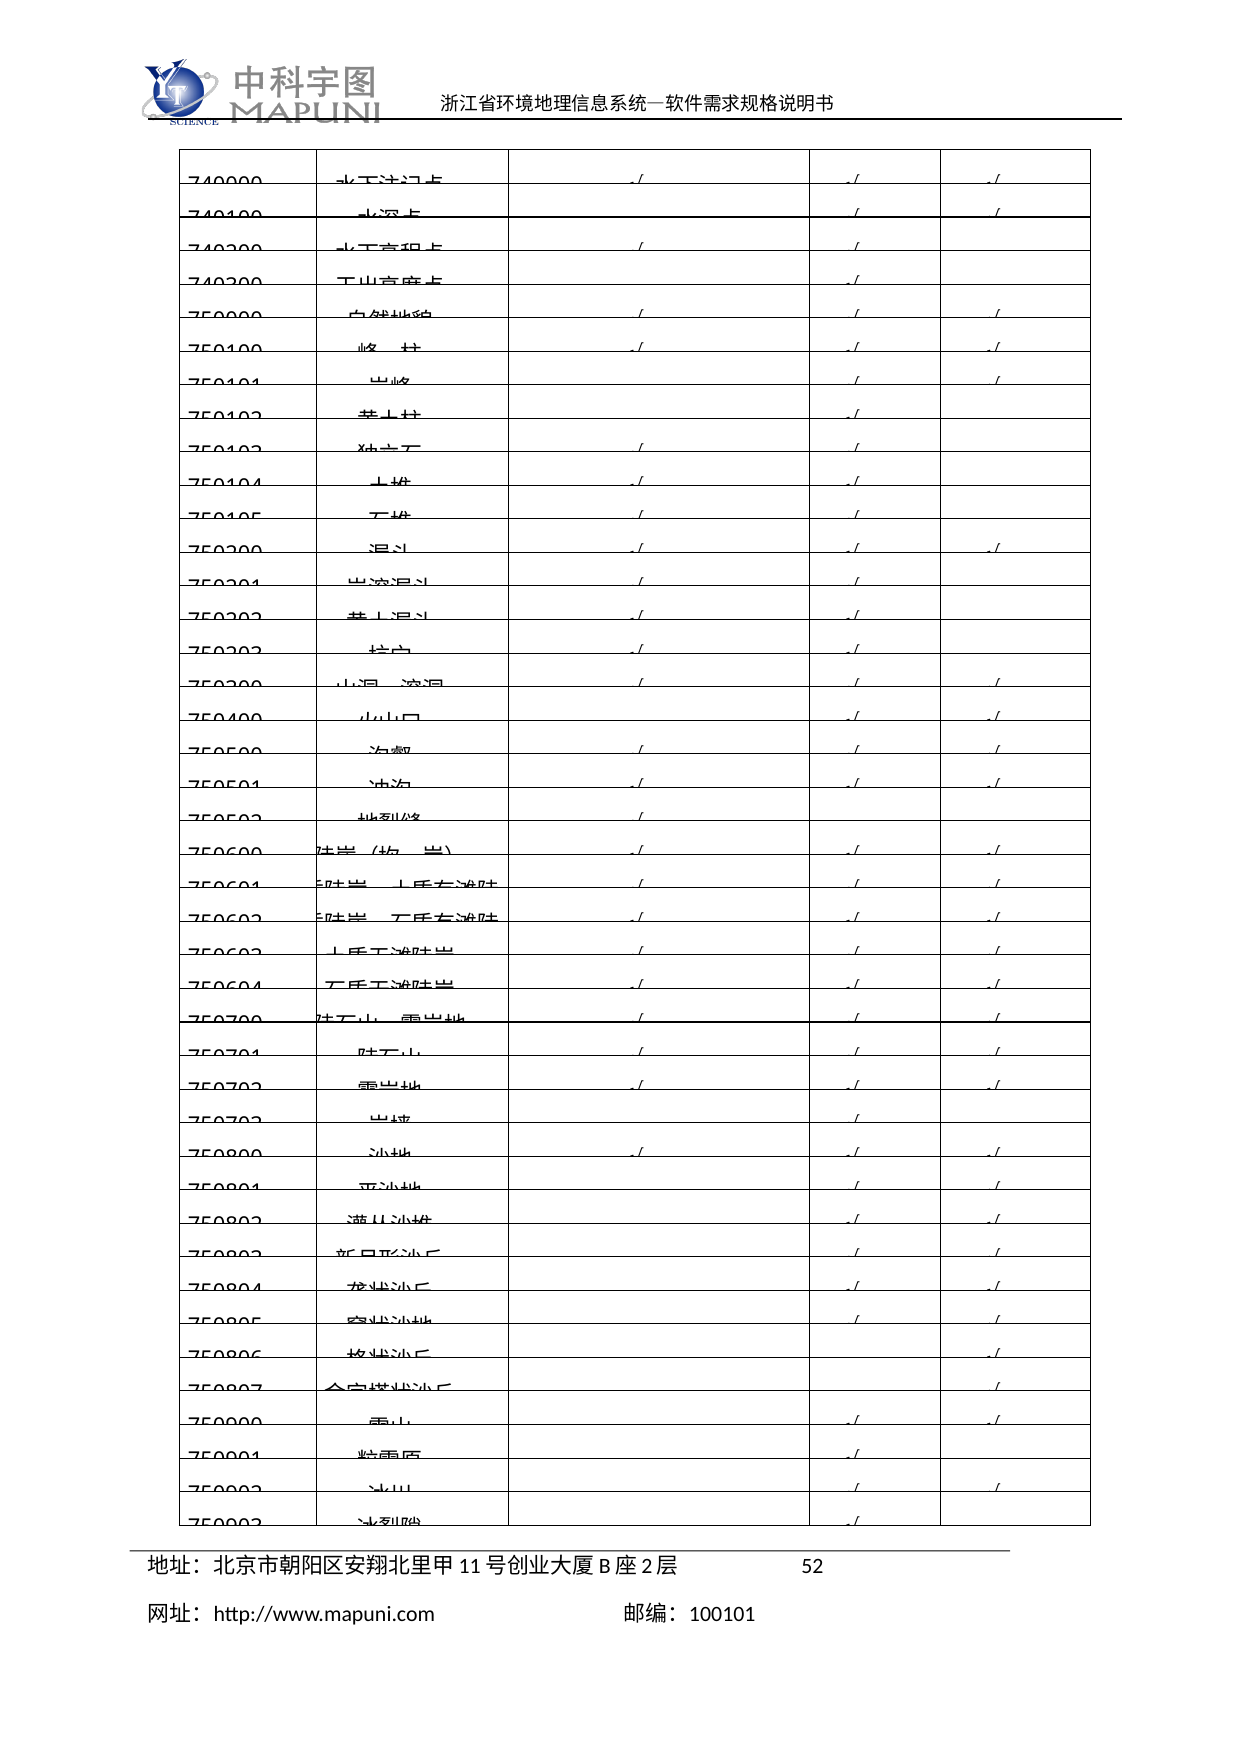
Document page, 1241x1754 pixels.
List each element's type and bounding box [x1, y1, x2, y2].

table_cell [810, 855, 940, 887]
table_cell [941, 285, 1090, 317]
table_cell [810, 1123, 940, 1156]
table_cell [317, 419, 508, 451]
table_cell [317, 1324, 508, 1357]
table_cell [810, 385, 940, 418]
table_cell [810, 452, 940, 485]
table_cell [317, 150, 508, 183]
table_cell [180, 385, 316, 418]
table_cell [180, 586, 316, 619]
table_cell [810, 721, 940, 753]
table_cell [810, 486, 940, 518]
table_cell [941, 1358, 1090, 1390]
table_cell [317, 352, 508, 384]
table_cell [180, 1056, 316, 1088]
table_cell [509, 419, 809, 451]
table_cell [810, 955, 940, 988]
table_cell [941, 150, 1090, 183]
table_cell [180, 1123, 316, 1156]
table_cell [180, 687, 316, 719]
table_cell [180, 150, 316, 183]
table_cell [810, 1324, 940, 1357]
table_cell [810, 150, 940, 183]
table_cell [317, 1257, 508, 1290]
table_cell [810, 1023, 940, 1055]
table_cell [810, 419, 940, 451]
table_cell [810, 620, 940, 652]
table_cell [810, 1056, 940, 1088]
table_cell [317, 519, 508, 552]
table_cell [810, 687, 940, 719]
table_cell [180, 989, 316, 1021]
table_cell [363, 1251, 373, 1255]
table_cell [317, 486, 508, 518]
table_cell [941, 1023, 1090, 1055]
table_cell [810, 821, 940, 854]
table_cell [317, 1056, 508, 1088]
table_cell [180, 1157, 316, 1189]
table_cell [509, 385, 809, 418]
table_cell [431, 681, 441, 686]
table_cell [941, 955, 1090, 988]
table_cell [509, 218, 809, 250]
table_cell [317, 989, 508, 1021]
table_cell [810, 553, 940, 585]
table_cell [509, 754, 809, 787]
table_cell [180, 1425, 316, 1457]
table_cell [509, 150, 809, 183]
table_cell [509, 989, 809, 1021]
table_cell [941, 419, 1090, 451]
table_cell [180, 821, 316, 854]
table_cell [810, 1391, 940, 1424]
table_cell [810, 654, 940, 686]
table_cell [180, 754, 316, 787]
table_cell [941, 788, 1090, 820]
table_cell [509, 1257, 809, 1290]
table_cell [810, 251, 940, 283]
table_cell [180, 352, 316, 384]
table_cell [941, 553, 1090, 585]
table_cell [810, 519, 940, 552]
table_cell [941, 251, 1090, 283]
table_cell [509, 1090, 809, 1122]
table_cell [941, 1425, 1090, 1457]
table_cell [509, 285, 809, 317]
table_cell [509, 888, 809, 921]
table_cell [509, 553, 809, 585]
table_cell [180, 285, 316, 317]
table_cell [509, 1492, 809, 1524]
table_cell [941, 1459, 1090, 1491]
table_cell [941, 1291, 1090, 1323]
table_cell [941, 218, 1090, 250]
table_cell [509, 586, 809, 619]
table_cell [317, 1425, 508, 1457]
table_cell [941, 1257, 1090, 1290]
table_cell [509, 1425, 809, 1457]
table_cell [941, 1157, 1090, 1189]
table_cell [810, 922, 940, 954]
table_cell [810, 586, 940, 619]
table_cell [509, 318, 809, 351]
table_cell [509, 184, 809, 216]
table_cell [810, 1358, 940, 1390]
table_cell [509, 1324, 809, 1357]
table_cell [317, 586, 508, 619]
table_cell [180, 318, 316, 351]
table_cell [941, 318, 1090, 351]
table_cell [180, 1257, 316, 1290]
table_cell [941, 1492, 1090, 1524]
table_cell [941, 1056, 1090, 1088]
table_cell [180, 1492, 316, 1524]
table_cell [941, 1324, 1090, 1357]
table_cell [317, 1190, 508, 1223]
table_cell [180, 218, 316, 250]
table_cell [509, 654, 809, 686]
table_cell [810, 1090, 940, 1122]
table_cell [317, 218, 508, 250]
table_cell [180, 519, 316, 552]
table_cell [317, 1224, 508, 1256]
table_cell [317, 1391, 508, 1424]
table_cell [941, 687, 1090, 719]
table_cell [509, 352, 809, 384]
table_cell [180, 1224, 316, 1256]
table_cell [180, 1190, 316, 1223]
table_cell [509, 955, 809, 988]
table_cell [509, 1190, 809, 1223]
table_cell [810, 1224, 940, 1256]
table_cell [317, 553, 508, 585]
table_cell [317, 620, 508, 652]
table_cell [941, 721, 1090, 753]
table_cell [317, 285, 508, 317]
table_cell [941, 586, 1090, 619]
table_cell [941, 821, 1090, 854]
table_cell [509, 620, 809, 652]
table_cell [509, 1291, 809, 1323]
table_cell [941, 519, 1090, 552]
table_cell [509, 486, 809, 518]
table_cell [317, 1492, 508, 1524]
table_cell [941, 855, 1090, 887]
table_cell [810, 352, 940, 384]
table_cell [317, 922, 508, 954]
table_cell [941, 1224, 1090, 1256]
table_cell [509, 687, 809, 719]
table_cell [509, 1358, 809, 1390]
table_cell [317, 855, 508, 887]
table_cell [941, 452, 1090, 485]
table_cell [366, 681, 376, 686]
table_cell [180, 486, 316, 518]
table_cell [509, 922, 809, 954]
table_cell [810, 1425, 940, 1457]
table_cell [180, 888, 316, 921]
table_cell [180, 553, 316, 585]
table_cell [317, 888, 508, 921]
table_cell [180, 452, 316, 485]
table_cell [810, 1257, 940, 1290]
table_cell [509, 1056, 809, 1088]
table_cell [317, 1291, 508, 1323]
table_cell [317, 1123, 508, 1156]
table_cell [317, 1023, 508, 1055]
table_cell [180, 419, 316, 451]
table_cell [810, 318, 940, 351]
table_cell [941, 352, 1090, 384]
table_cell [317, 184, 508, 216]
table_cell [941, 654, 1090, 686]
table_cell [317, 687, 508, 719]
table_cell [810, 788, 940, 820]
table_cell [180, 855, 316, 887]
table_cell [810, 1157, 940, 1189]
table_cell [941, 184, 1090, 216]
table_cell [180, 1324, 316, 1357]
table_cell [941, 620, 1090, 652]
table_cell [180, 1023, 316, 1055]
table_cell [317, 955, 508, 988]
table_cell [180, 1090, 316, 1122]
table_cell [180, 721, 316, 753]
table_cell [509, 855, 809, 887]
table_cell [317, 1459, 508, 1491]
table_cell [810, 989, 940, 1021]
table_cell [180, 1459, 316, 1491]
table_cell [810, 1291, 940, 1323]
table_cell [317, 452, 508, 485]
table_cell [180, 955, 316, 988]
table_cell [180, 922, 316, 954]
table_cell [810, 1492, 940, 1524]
picture [141, 59, 380, 125]
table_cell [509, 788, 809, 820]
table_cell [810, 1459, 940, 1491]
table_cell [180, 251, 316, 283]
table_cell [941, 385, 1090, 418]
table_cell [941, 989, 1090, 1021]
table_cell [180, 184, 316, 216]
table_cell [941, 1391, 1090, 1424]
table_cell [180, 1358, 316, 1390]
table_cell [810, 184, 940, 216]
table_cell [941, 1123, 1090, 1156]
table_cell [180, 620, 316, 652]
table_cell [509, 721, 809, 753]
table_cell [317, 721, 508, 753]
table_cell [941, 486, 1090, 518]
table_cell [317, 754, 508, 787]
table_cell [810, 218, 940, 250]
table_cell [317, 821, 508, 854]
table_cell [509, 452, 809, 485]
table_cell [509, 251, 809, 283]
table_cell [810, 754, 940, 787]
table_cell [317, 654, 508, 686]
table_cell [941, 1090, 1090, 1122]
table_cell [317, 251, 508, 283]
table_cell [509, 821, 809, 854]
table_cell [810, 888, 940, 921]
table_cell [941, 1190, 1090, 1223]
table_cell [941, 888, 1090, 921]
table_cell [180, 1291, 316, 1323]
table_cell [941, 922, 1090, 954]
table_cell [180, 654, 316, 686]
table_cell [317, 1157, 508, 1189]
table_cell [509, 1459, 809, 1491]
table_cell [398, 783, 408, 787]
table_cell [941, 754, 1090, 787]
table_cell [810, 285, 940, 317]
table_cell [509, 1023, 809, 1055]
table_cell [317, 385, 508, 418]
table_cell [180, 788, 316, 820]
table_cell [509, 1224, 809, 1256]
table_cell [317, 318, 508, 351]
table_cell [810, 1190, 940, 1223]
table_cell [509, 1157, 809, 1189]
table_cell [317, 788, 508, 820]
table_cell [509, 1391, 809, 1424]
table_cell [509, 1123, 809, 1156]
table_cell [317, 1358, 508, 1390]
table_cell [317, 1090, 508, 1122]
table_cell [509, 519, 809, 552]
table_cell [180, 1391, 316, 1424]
